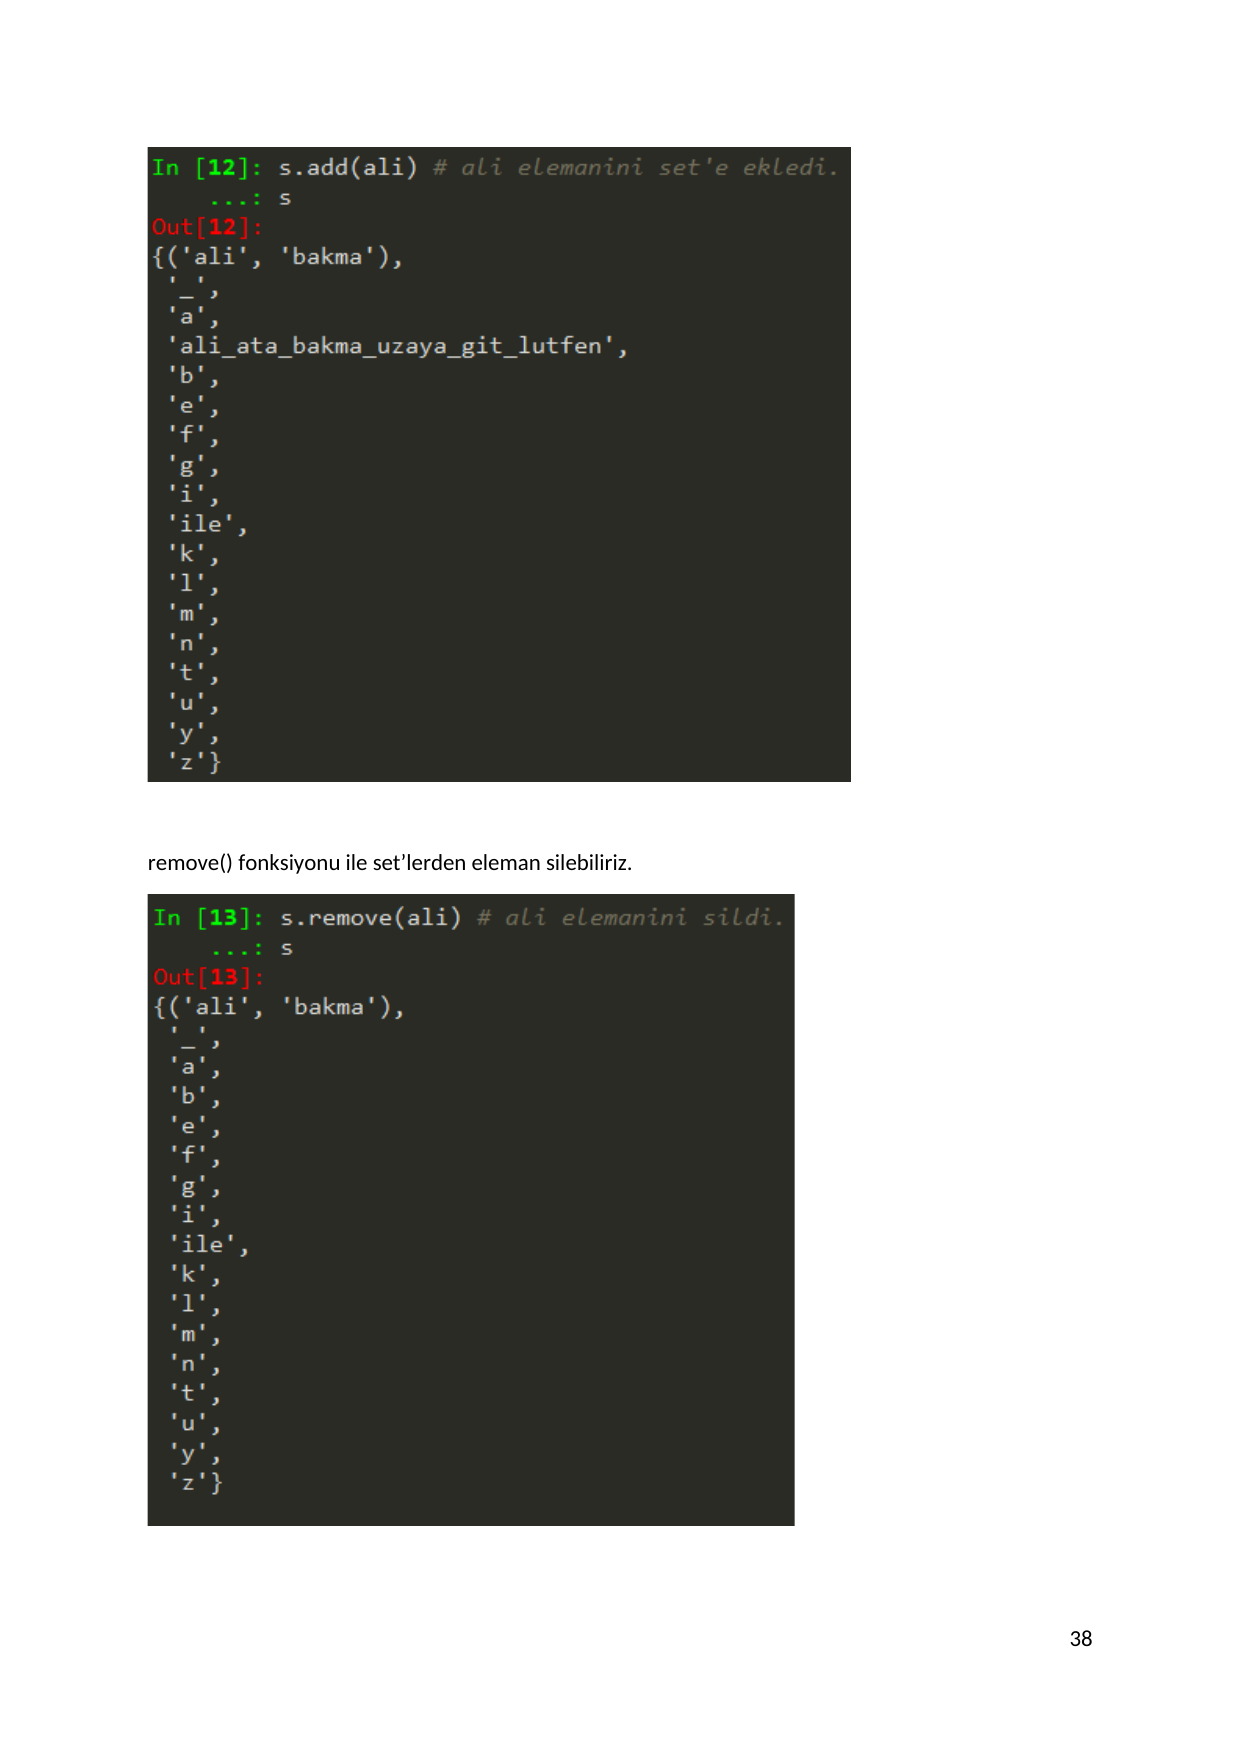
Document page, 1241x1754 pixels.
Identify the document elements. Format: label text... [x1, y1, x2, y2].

text remove() fonksiyonu ile set’lerden eleman silebiliriz. [148, 848, 1092, 876]
picture [147, 894, 795, 1526]
picture [147, 147, 851, 782]
